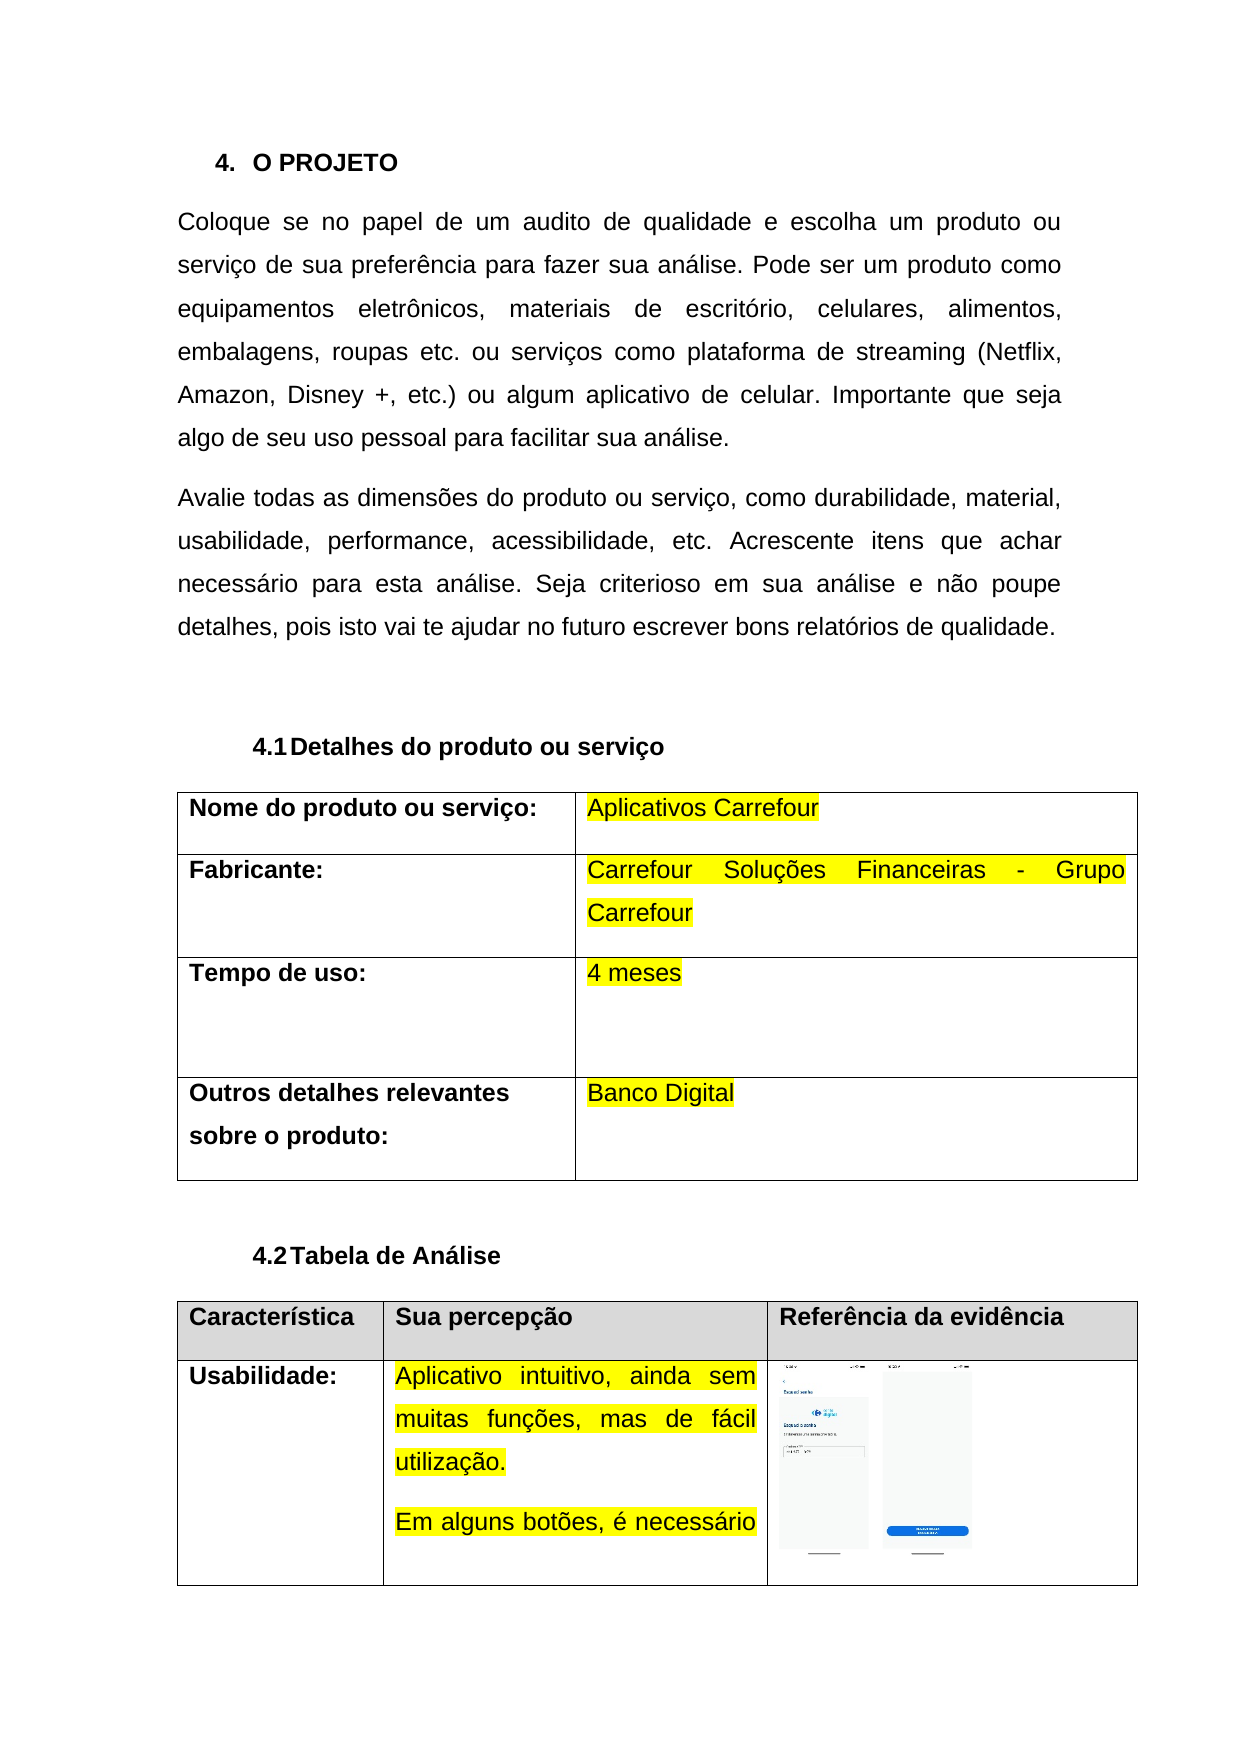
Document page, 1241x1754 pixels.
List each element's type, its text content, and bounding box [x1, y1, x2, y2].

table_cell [384, 1361, 767, 1585]
picture [882, 1361, 973, 1556]
table_header Sua percepção [384, 1302, 767, 1360]
table_header Nome do produto ou serviço: [178, 793, 575, 854]
subtitle Tabela de Análise [252, 1241, 1063, 1269]
text Coloque se no papel de um audito de qualidade e escolha um produto ou serviço de sua preferência para fazer sua análise. Pode ser um produto como equipamentos eletrônicos, materiais de escritório, celulares, alimentos, embalagens, roupas etc. ou serviços como plataforma de streaming (Netflix, Amazon, Disney +, etc.) ou algum aplicativo de celular. Importante que seja algo de seu uso pessoal para facilitar sua análise. [177, 207, 1063, 452]
table_cell Carrefour Soluções Financeiras - Grupo Carrefour [576, 855, 1137, 957]
table_header Referência da evidência [768, 1302, 1137, 1360]
table_cell [768, 1361, 1137, 1585]
subtitle O PROJETO [215, 148, 1063, 176]
subtitle Detalhes do produto ou serviço [252, 732, 1063, 761]
picture [779, 1361, 869, 1556]
table_cell Fabricante: [178, 855, 575, 957]
table_cell 4 meses [576, 958, 1137, 1077]
table_cell Usabilidade: [178, 1361, 383, 1585]
table_header Aplicativos Carrefour [576, 793, 1137, 854]
table_cell Outros detalhes relevantes sobre o produto: [178, 1078, 575, 1180]
table_cell Tempo de uso: [178, 958, 575, 1077]
table_header Característica [178, 1302, 383, 1360]
table_cell Banco Digital [576, 1078, 1137, 1180]
text Avalie todas as dimensões do produto ou serviço, como durabilidade, material, usabilidade, performance, acessibilidade, etc. Acrescente itens que achar necessário para esta análise. Seja criterioso em sua análise e não poupe detalhes, pois isto vai te ajudar no futuro escrever bons relatórios de qualidade. [177, 483, 1063, 641]
